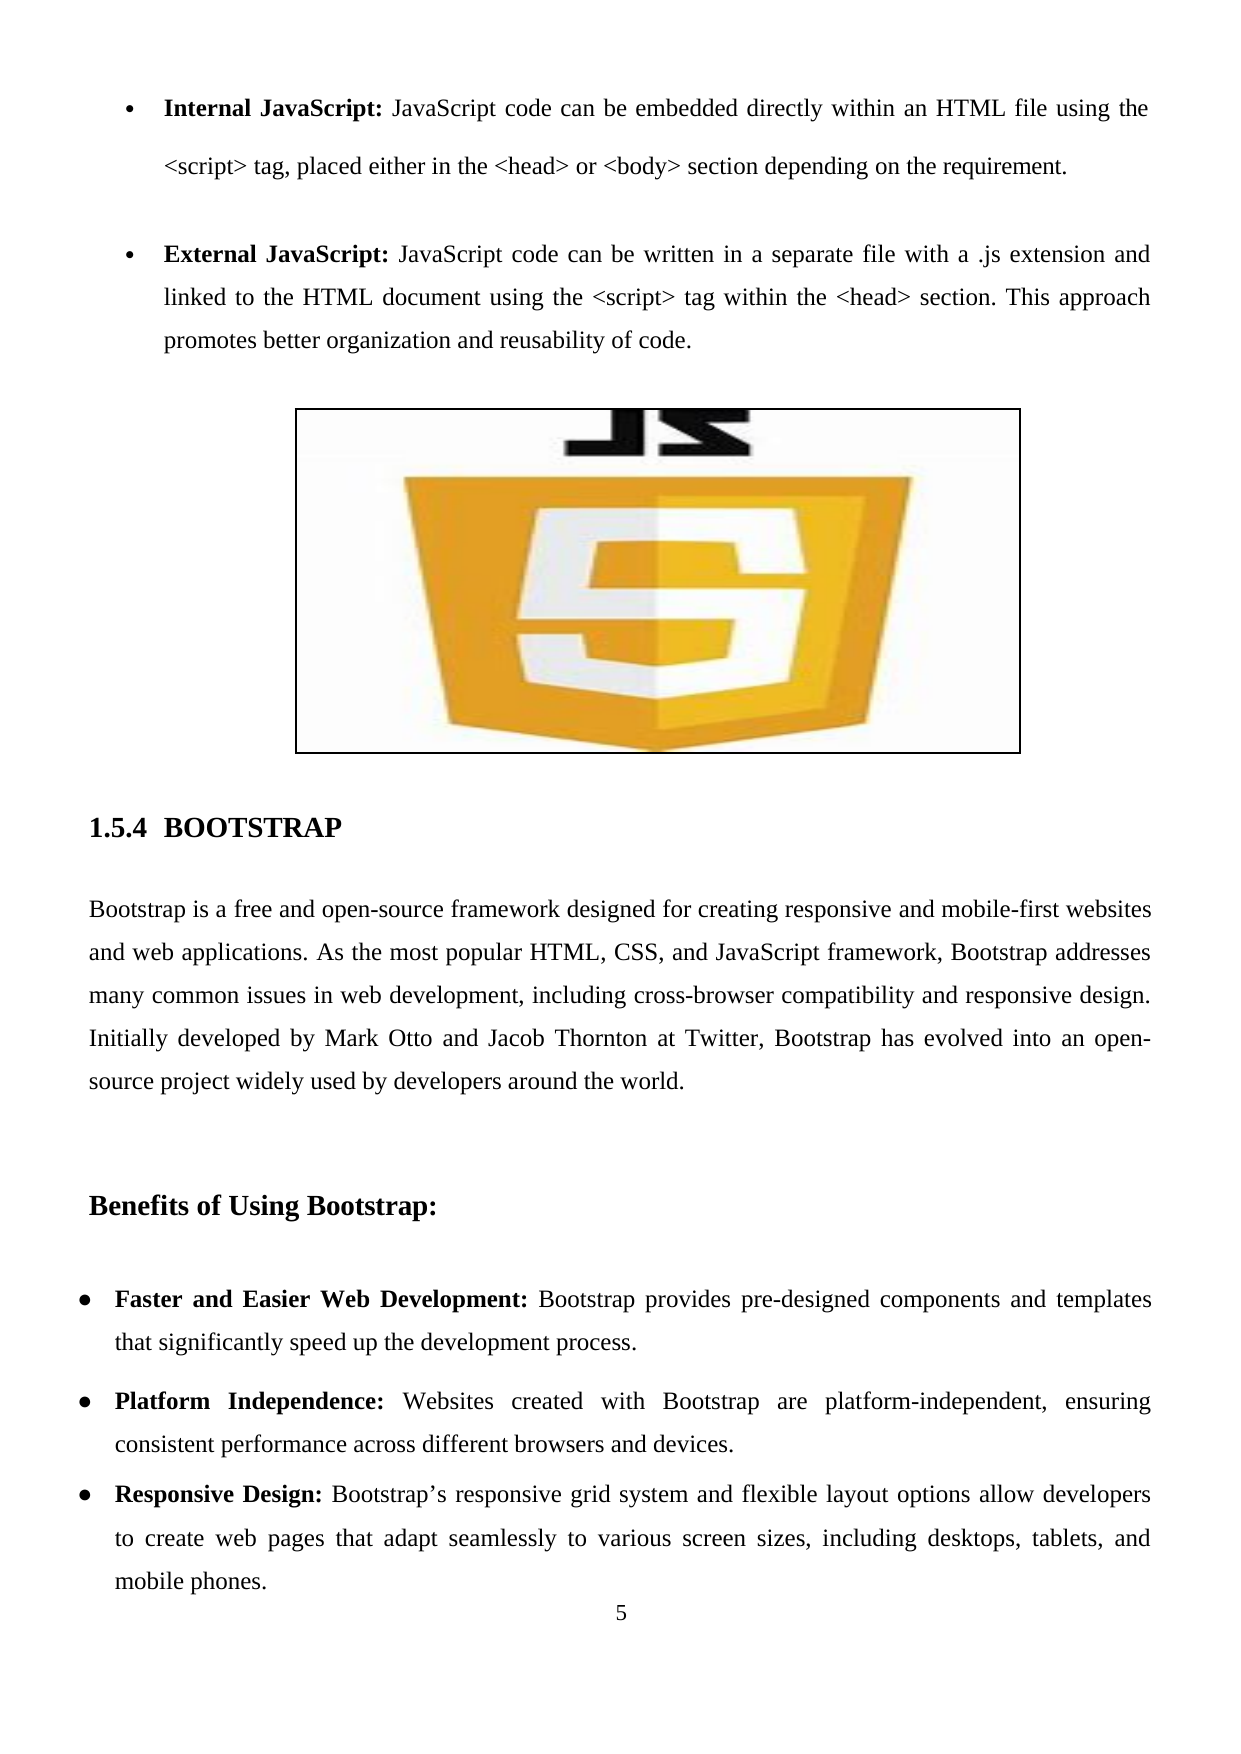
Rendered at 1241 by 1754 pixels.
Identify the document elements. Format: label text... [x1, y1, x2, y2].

picture [297, 410, 1019, 752]
text Bootstrap is a free and open-source framework designed for creating responsive and mobile-first websites and web applications. As the most popular HTML, CSS, and JavaScript framework, Bootstrap addresses many common issues in web development, including cross-browser compatibility and responsive design. Initially developed by Mark Otto and Jacob Thornton at Twitter, Bootstrap has evolved into an open-source project widely used by developers around the world. [89, 894, 1152, 1095]
list External JavaScript: JavaScript code can be written in a separate file with a .js extension and linked to the HTML document using the <script> tag within the <head> section. This approach promotes better organization and reusability of code. [126, 239, 1152, 354]
list BOOTSTRAP [89, 810, 1165, 843]
list Platform Independence: Websites created with Bootstrap are platform-independent, ensuring consistent performance across different browsers and devices. [77, 1386, 1152, 1458]
text Benefits of Using Bootstrap: [89, 1188, 1165, 1222]
list Responsive Design: Bootstrap’s responsive grid system and flexible layout options allow developers to create web pages that adapt seamlessly to various screen sizes, including desktops, tablets, and mobile phones. [77, 1479, 1152, 1594]
list Internal JavaScript: JavaScript code can be embedded directly within an HTML file using the [126, 93, 1165, 122]
list Faster and Easier Web Development: Bootstrap provides pre-designed components and templates that significantly speed up the development process. [77, 1284, 1152, 1356]
text <script> tag, placed either in the <head> or <body> section depending on the requirement. [164, 151, 1165, 179]
